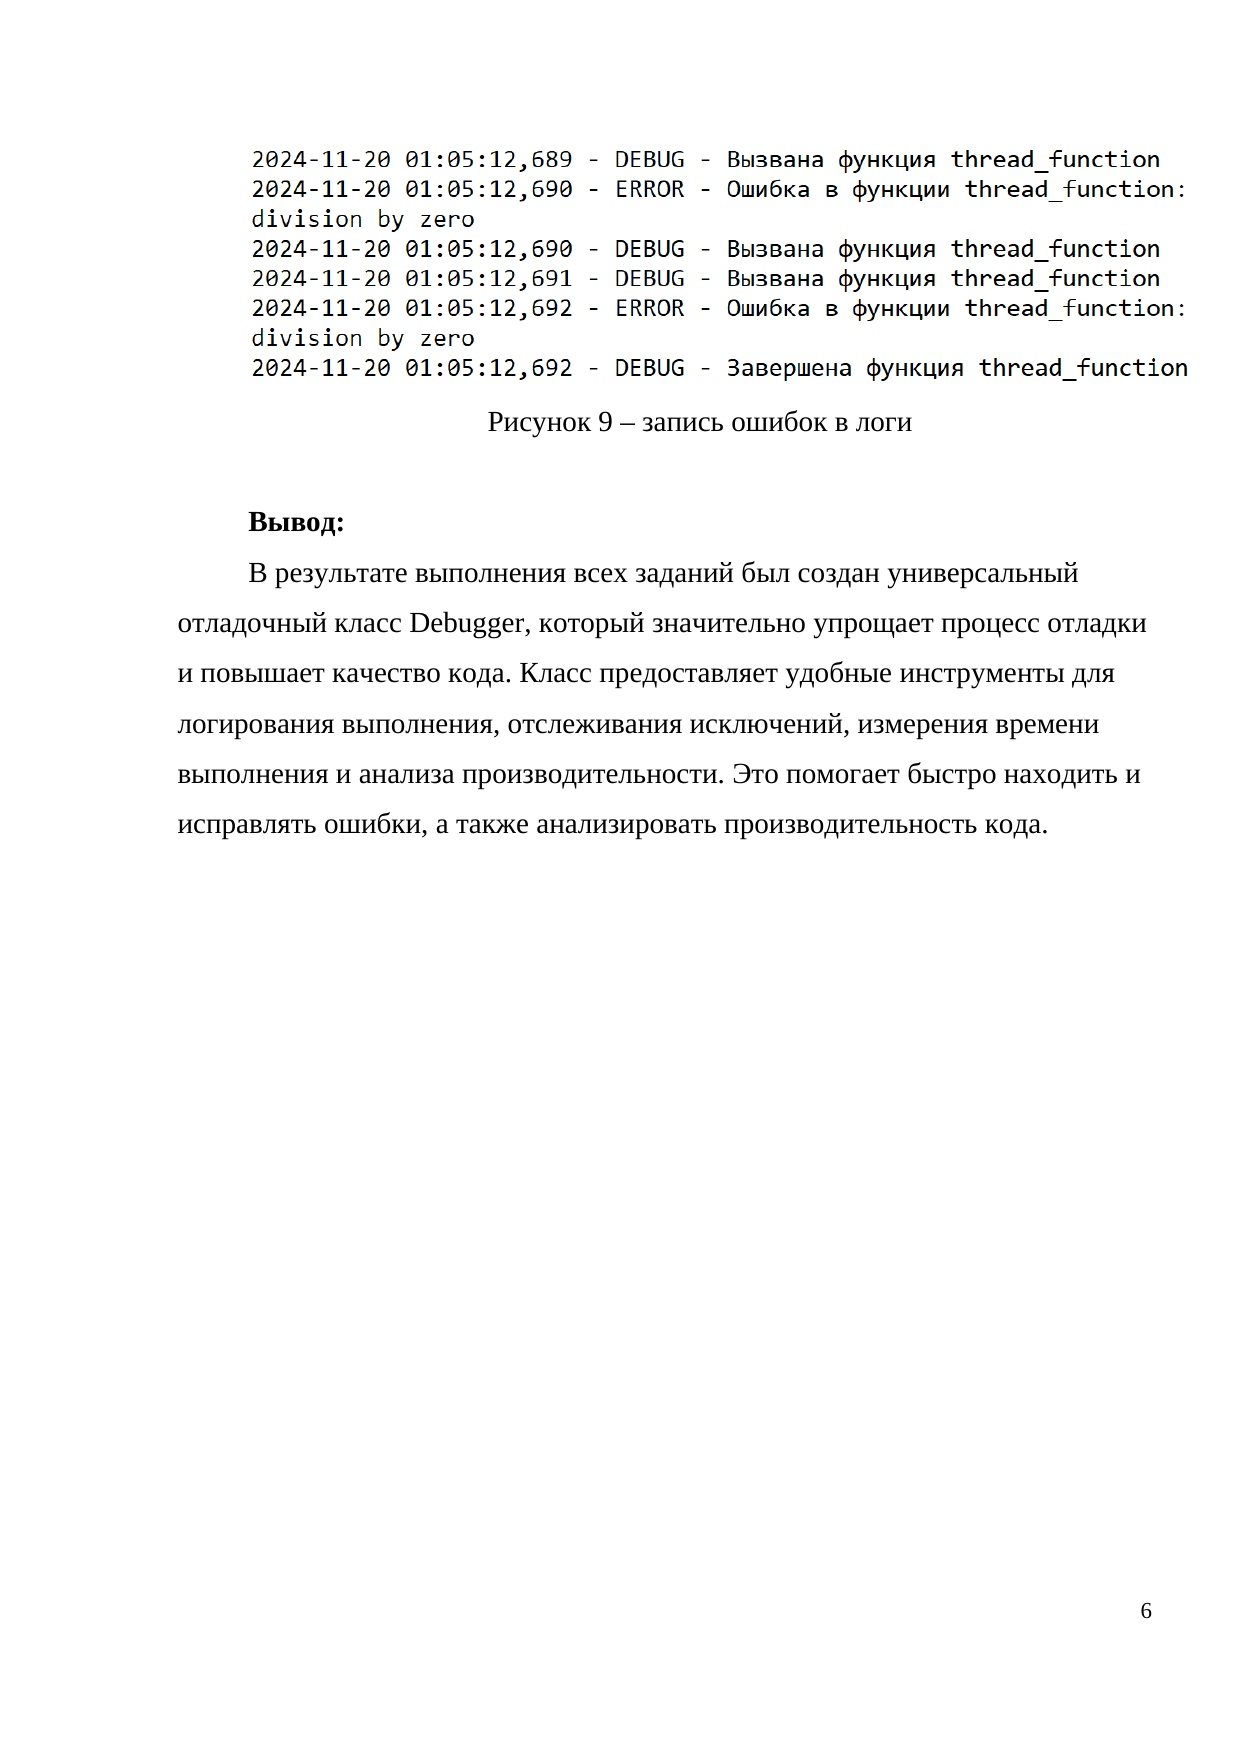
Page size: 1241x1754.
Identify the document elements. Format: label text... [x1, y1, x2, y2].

picture [248, 146, 1223, 390]
text Рисунок 9 – запись ошибок в логи [177, 404, 1152, 437]
text Вывод: [177, 504, 1152, 538]
text В результате выполнения всех заданий был создан универсальный отладочный класс Debugger, который значительно упрощает процесс отладки и повышает качество кода. Класс предоставляет удобные инструменты для логирования выполнения, отслеживания исключений, измерения времени выполнения и анализа производительности. Это помогает быстро находить и исправлять ошибки, а также анализировать производительность кода. [177, 555, 1152, 840]
